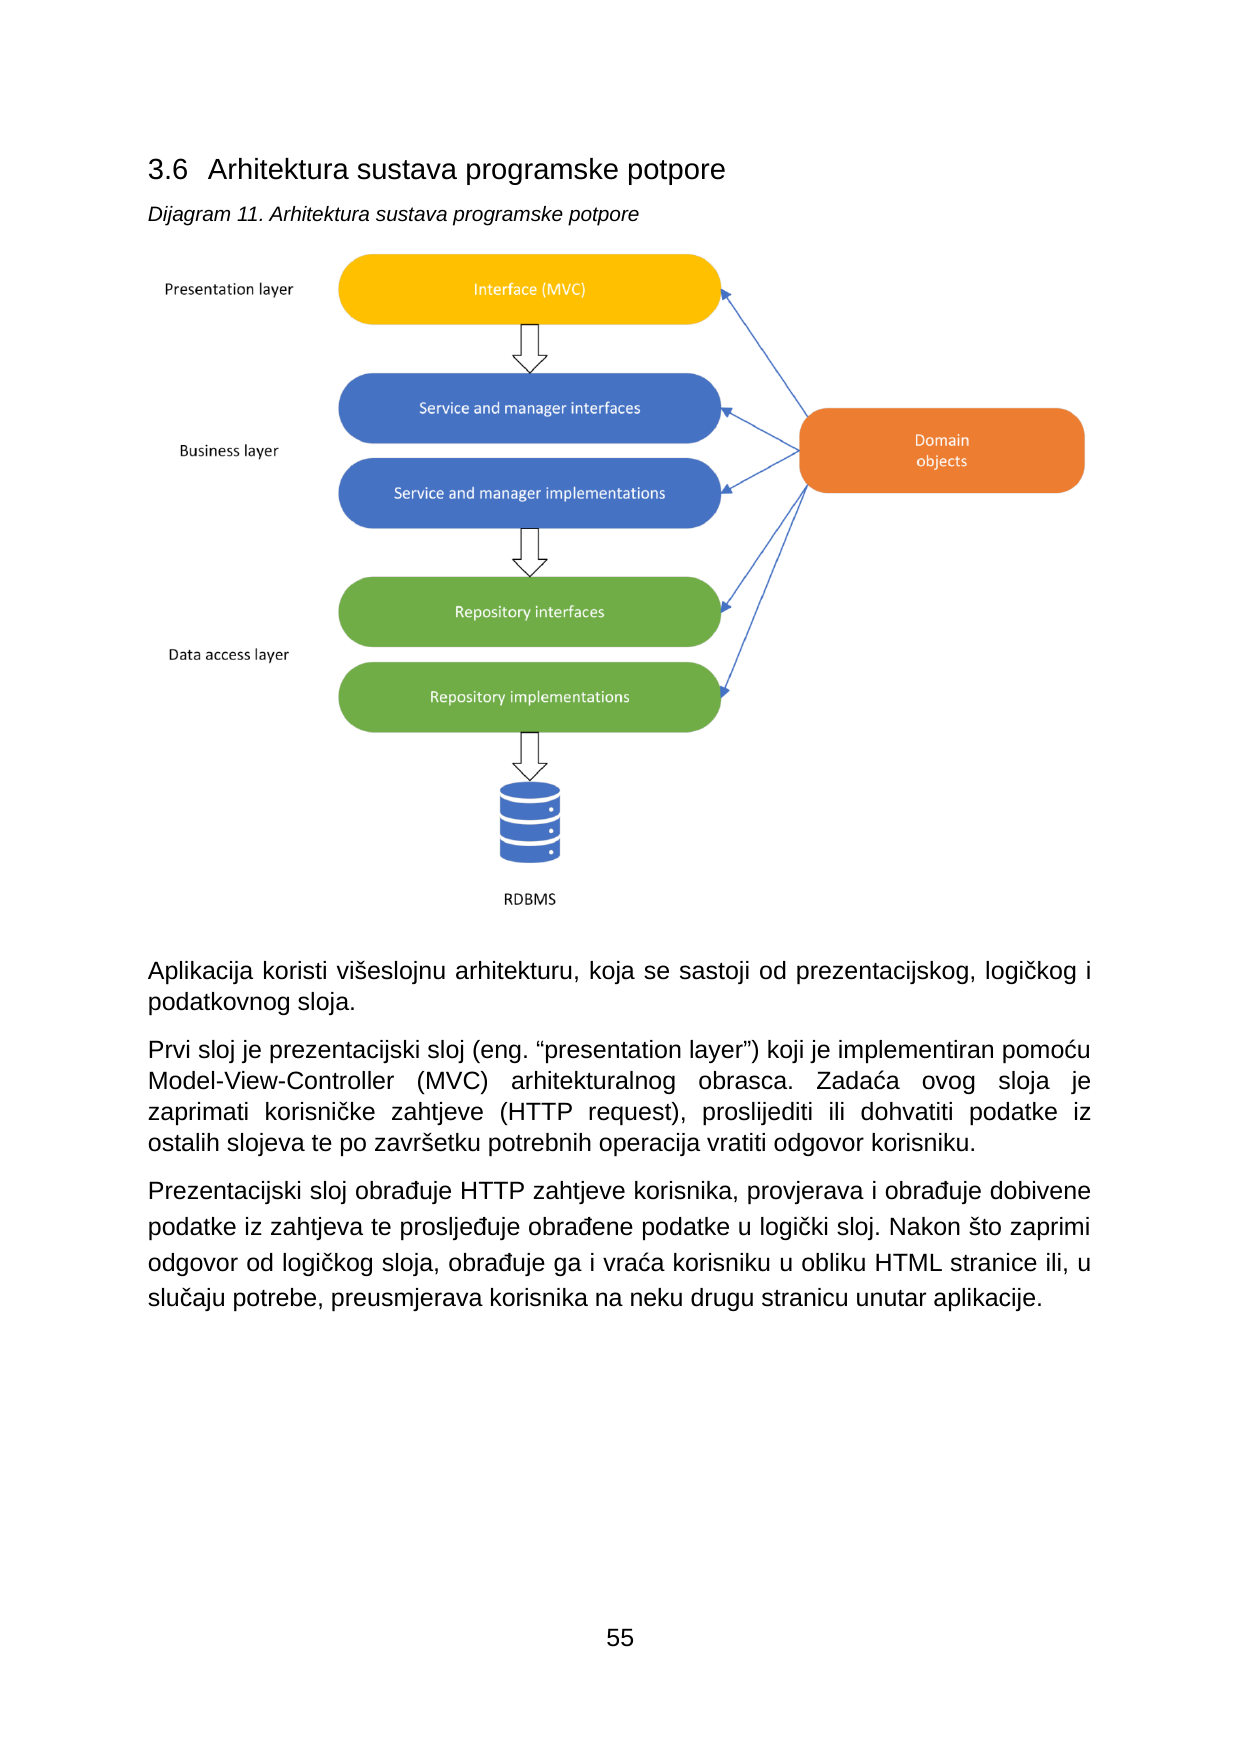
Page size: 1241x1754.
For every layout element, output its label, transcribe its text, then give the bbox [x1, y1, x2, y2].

text Dijagram 11. Arhitektura sustava programske potpore [148, 202, 1093, 226]
text Prvi sloj je prezentacijski sloj (eng. “presentation layer”) koji je implementiran pomoću Model-View-Controller (MVC) arhitekturalnog obrasca. Zadaća ovog sloja je zaprimati korisničke zahtjeve (HTTP request), proslijediti ili dohvatiti podatke iz ostalih slojeva te po završetku potrebnih operacija vratiti odgovor korisniku. [148, 1035, 1093, 1157]
text Aplikacija koristi višeslojnu arhitekturu, koja se sastoji od prezentacijskog, logičkog i podatkovnog sloja. [148, 956, 1093, 1016]
subtitle Arhitektura sustava programske potpore [148, 152, 1093, 185]
text Prezentacijski sloj obrađuje HTTP zahtjeve korisnika, provjerava i obrađuje dobivene podatke iz zahtjeva te prosljeđuje obrađene podatke u logički sloj. Nakon što zaprimi odgovor od logičkog sloja, obrađuje ga i vraća korisniku u obliku HTML stranice ili, u slučaju potrebe, preusmjerava korisnika na neku drugu stranicu unutar aplikacije. [148, 1176, 1093, 1312]
picture [148, 246, 1092, 925]
